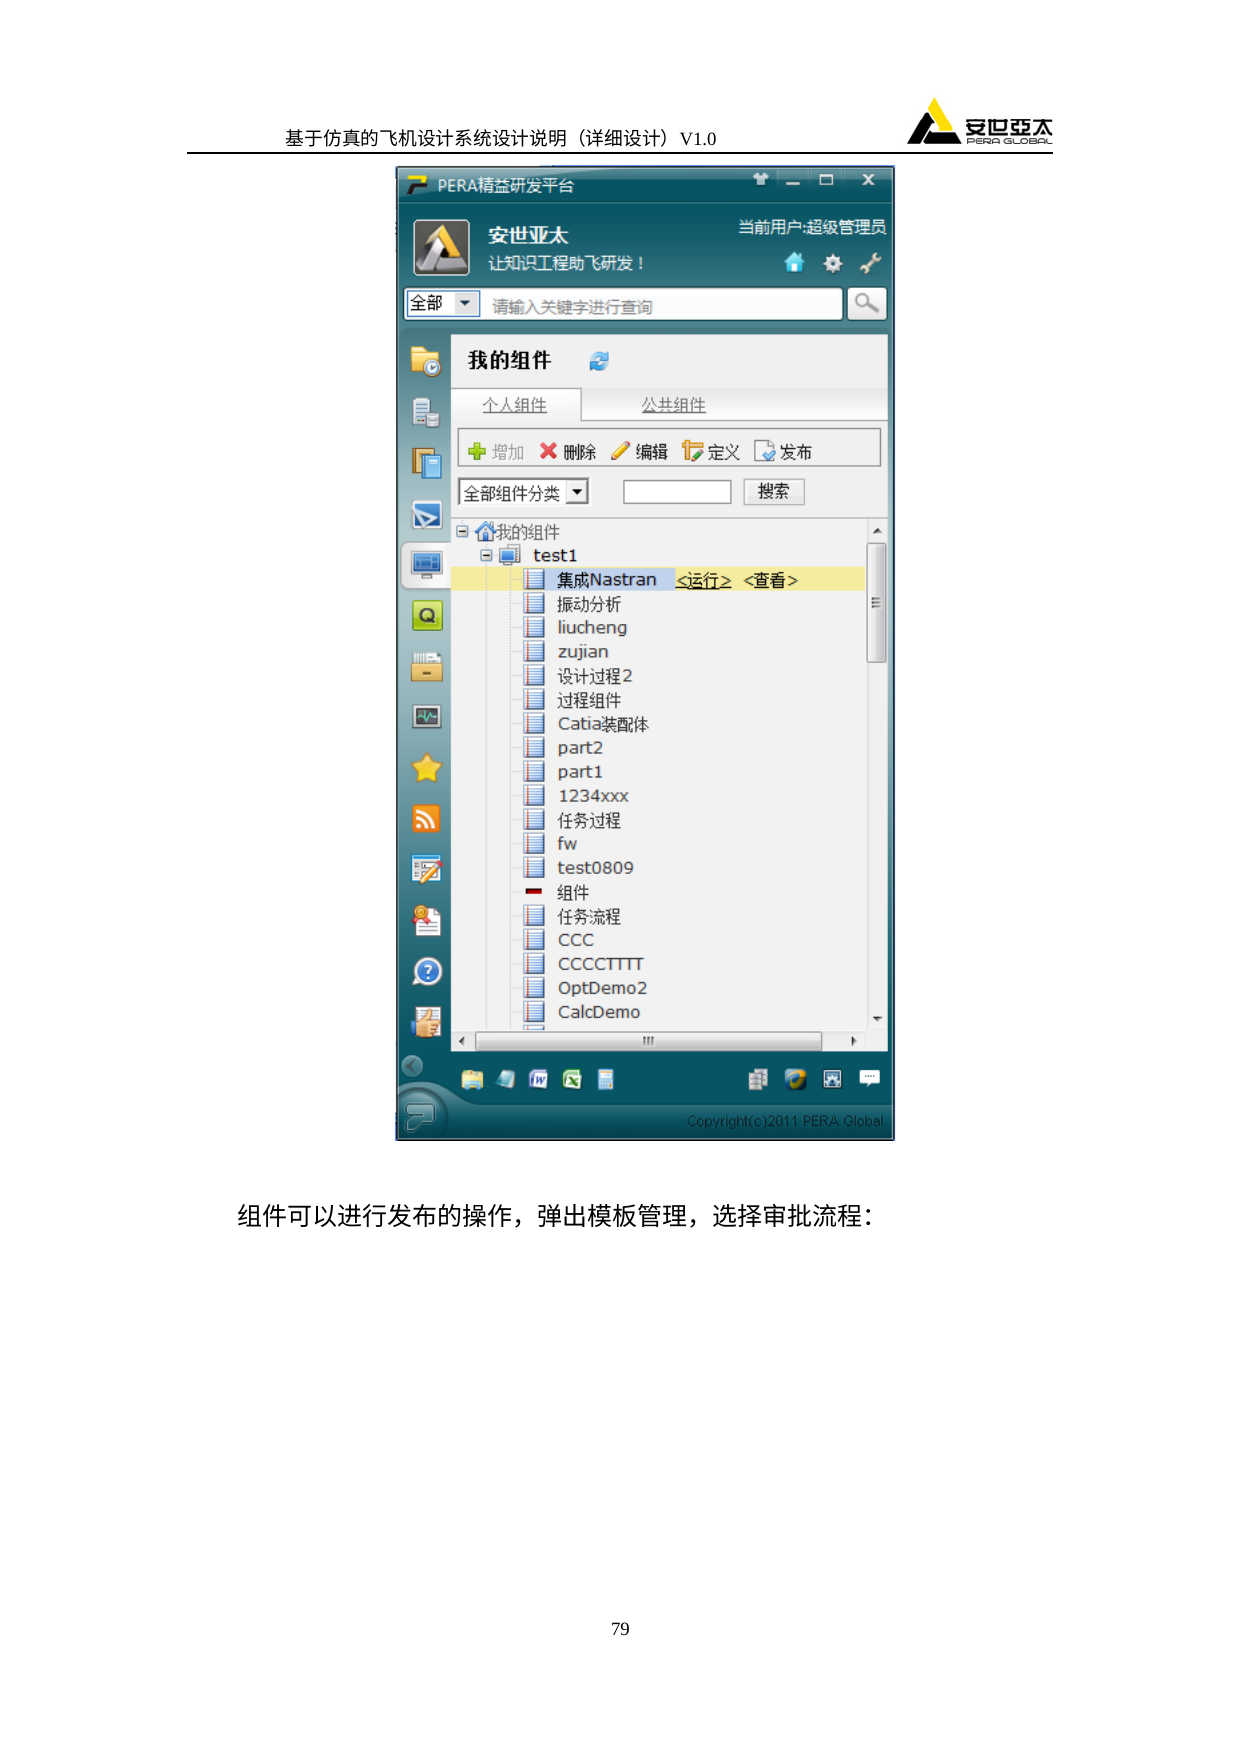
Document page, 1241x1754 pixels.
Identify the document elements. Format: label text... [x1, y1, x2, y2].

picture [395, 165, 896, 1141]
text 组件可以进行发布的操作，弹出模板管理，选择审批流程： [187, 1196, 1053, 1232]
picture [900, 95, 1053, 145]
